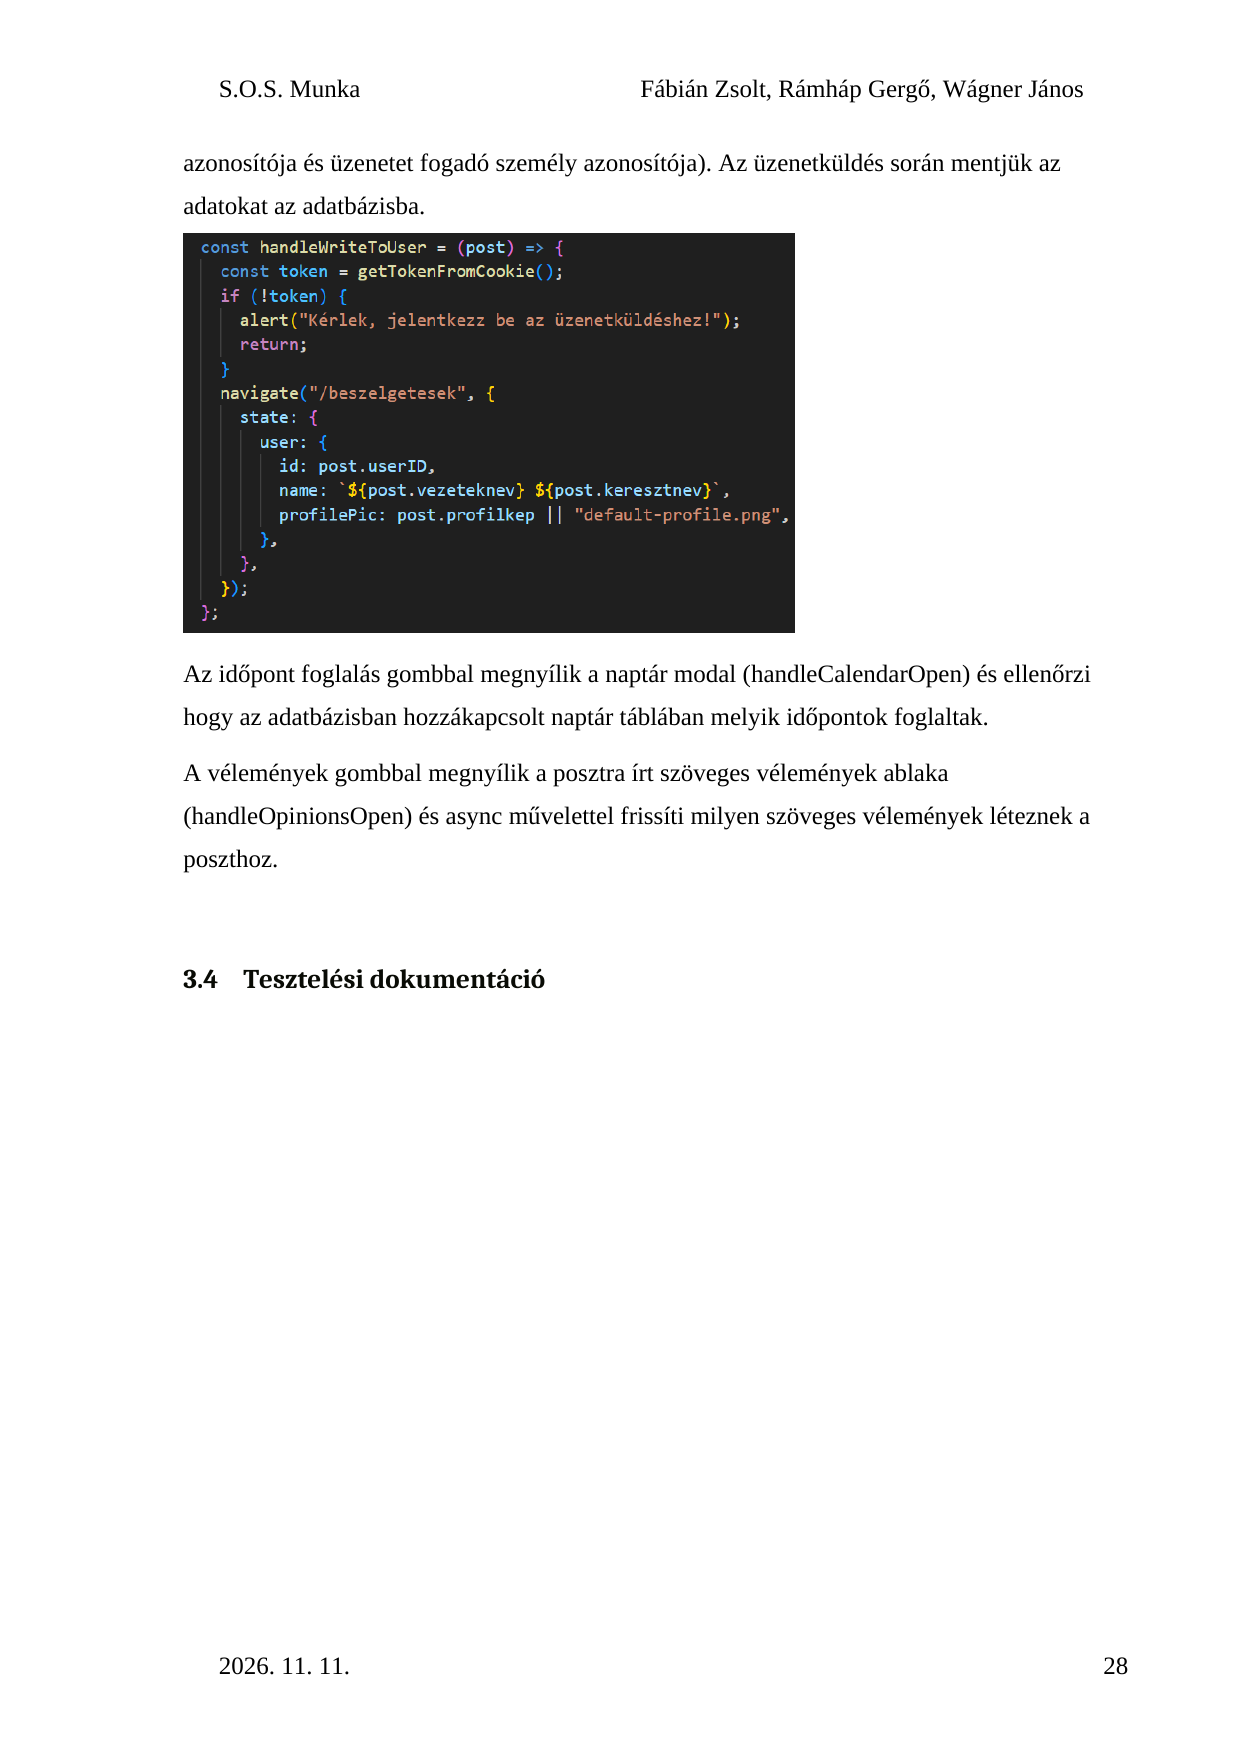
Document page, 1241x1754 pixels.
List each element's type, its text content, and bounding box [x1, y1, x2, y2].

text Az időpont foglalás gombbal megnyílik a naptár modal (handleCalendarOpen) és ellenőrzi hogy az adatbázisban hozzákapcsolt naptár táblában melyik időpontok foglaltak. [183, 659, 1092, 731]
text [183, 148, 1092, 632]
subtitle Tesztelési dokumentáció [183, 964, 1092, 995]
text A vélemények gombbal megnyílik a posztra írt szöveges vélemények ablaka (handleOpinionsOpen) és async művelettel frissíti milyen szöveges vélemények léteznek a poszthoz. [183, 758, 1092, 873]
picture [183, 233, 795, 633]
